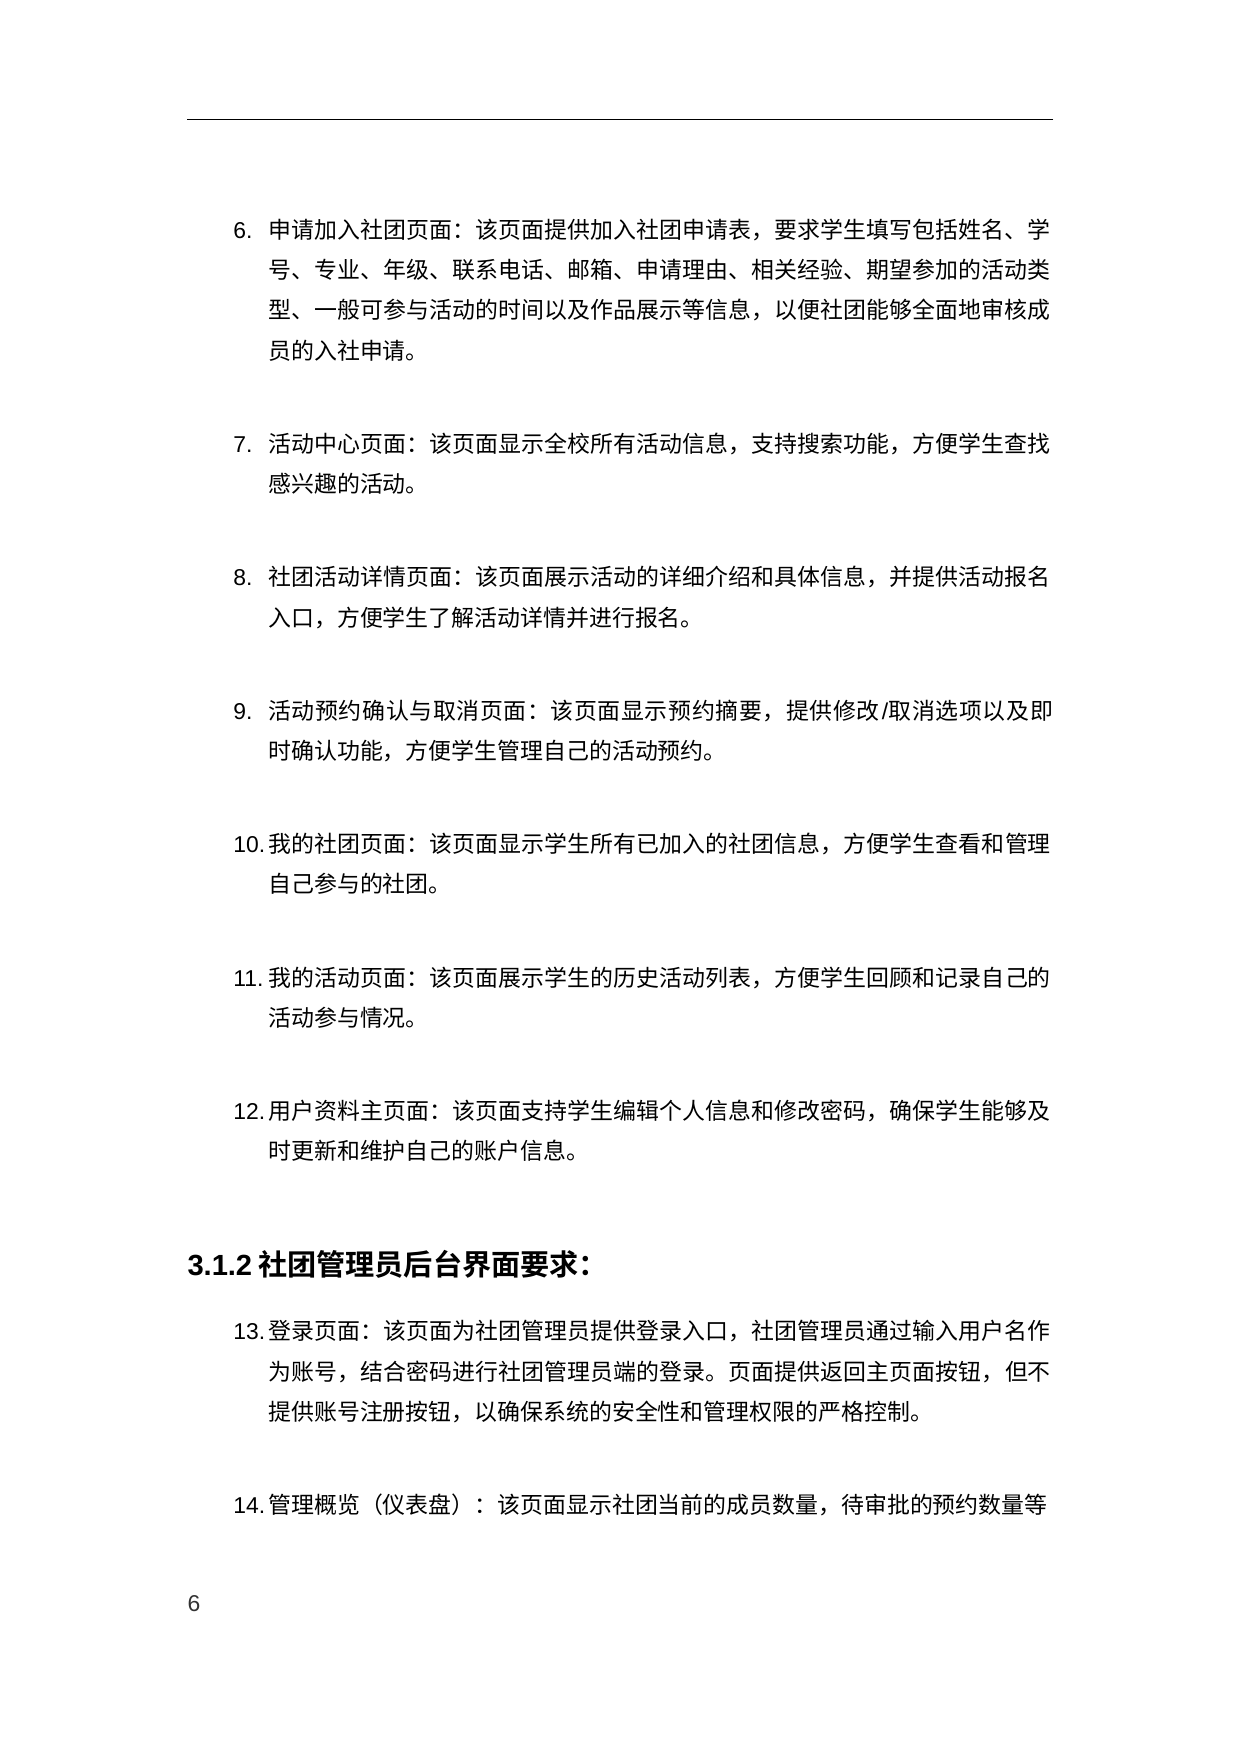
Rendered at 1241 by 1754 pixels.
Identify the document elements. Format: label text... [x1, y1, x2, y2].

list 社团活动详情页面：该页面展示活动的详细介绍和具体信息，并提供活动报名入口，方便学生了解活动详情并进行报名。 [233, 556, 1053, 636]
subtitle 3.1.2社团管理员后台界面要求： [187, 1223, 1053, 1303]
list 活动中心页面：该页面显示全校所有活动信息，支持搜索功能，方便学生查找感兴趣的活动。 [233, 422, 1053, 503]
list 登录页面：该页面为社团管理员提供登录入口，社团管理员通过输入用户名作为账号，结合密码进行社团管理员端的登录。页面提供返回主页面按钮，但不提供账号注册按钮，以确保系统的安全性和管理权限的严格控制。 [233, 1309, 1053, 1431]
list 我的社团页面：该页面显示学生所有已加入的社团信息，方便学生查看和管理自己参与的社团。 [233, 822, 1053, 903]
list 申请加入社团页面：该页面提供加入社团申请表，要求学生填写包括姓名、学号、专业、年级、联系电话、邮箱、申请理由、相关经验、期望参加的活动类型、一般可参与活动的时间以及作品展示等信息，以便社团能够全面地审核成员的入社申请。 [233, 208, 1053, 369]
list 活动预约确认与取消页面：该页面显示预约摘要，提供修改/取消选项以及即时确认功能，方便学生管理自己的活动预约。 [233, 689, 1053, 769]
list 我的活动页面：该页面展示学生的历史活动列表，方便学生回顾和记录自己的活动参与情况。 [233, 956, 1053, 1036]
list 管理概览（仪表盘）：该页面显示社团当前的成员数量，待审批的预约数量等 [233, 1483, 1053, 1524]
list 用户资料主页面：该页面支持学生编辑个人信息和修改密码，确保学生能够及时更新和维护自己的账户信息。 [233, 1089, 1053, 1170]
